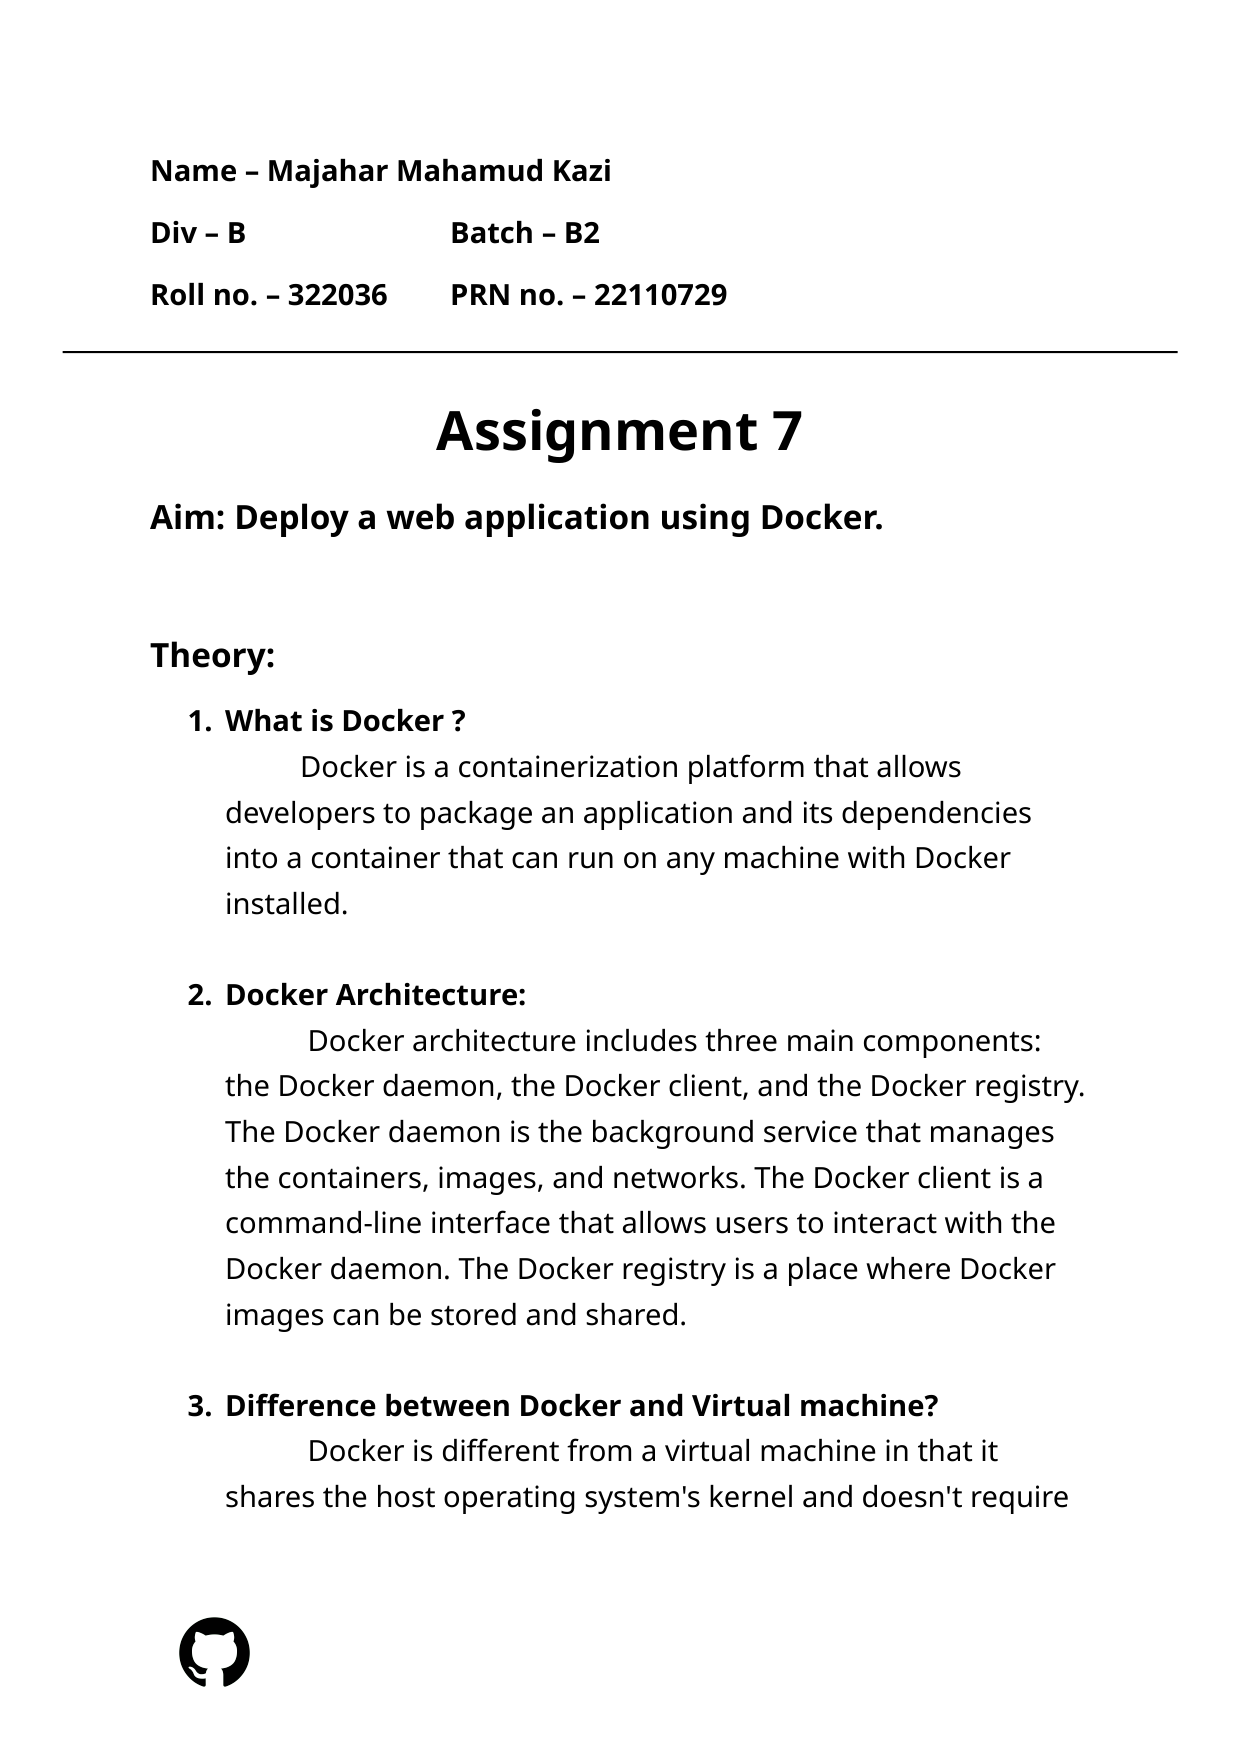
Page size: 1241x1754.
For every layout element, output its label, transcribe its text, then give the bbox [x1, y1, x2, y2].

text Name – Majahar Mahamud Kazi [150, 150, 1090, 190]
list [225, 1431, 1090, 1516]
list Difference between Docker and Virtual machine? [187, 1385, 1090, 1425]
text Theory: [150, 632, 1090, 677]
list Docker is a containerization platform that allows developers to package an application and its dependencies into a container that can run on any machine with Docker installed. [225, 746, 1090, 923]
picture [151, 1616, 278, 1688]
list What is Docker ? [187, 701, 1090, 740]
list Docker architecture includes three main components: the Docker daemon, the Docker client, and the Docker registry. The Docker daemon is the background service that manages the containers, images, and networks. The Docker client is a command-line interface that allows users to interact with the Docker daemon. The Docker registry is a place where Docker images can be stored and shared. [225, 1020, 1090, 1333]
text Div – B Batch – B2 [150, 212, 1090, 252]
list Docker Architecture: [187, 974, 1090, 1014]
text Roll no. – 322036 PRN no. – 22110729 [150, 274, 1090, 314]
text Aim: Deploy a web application using Docker. [150, 494, 1090, 539]
text Assignment 7 [150, 393, 1090, 466]
